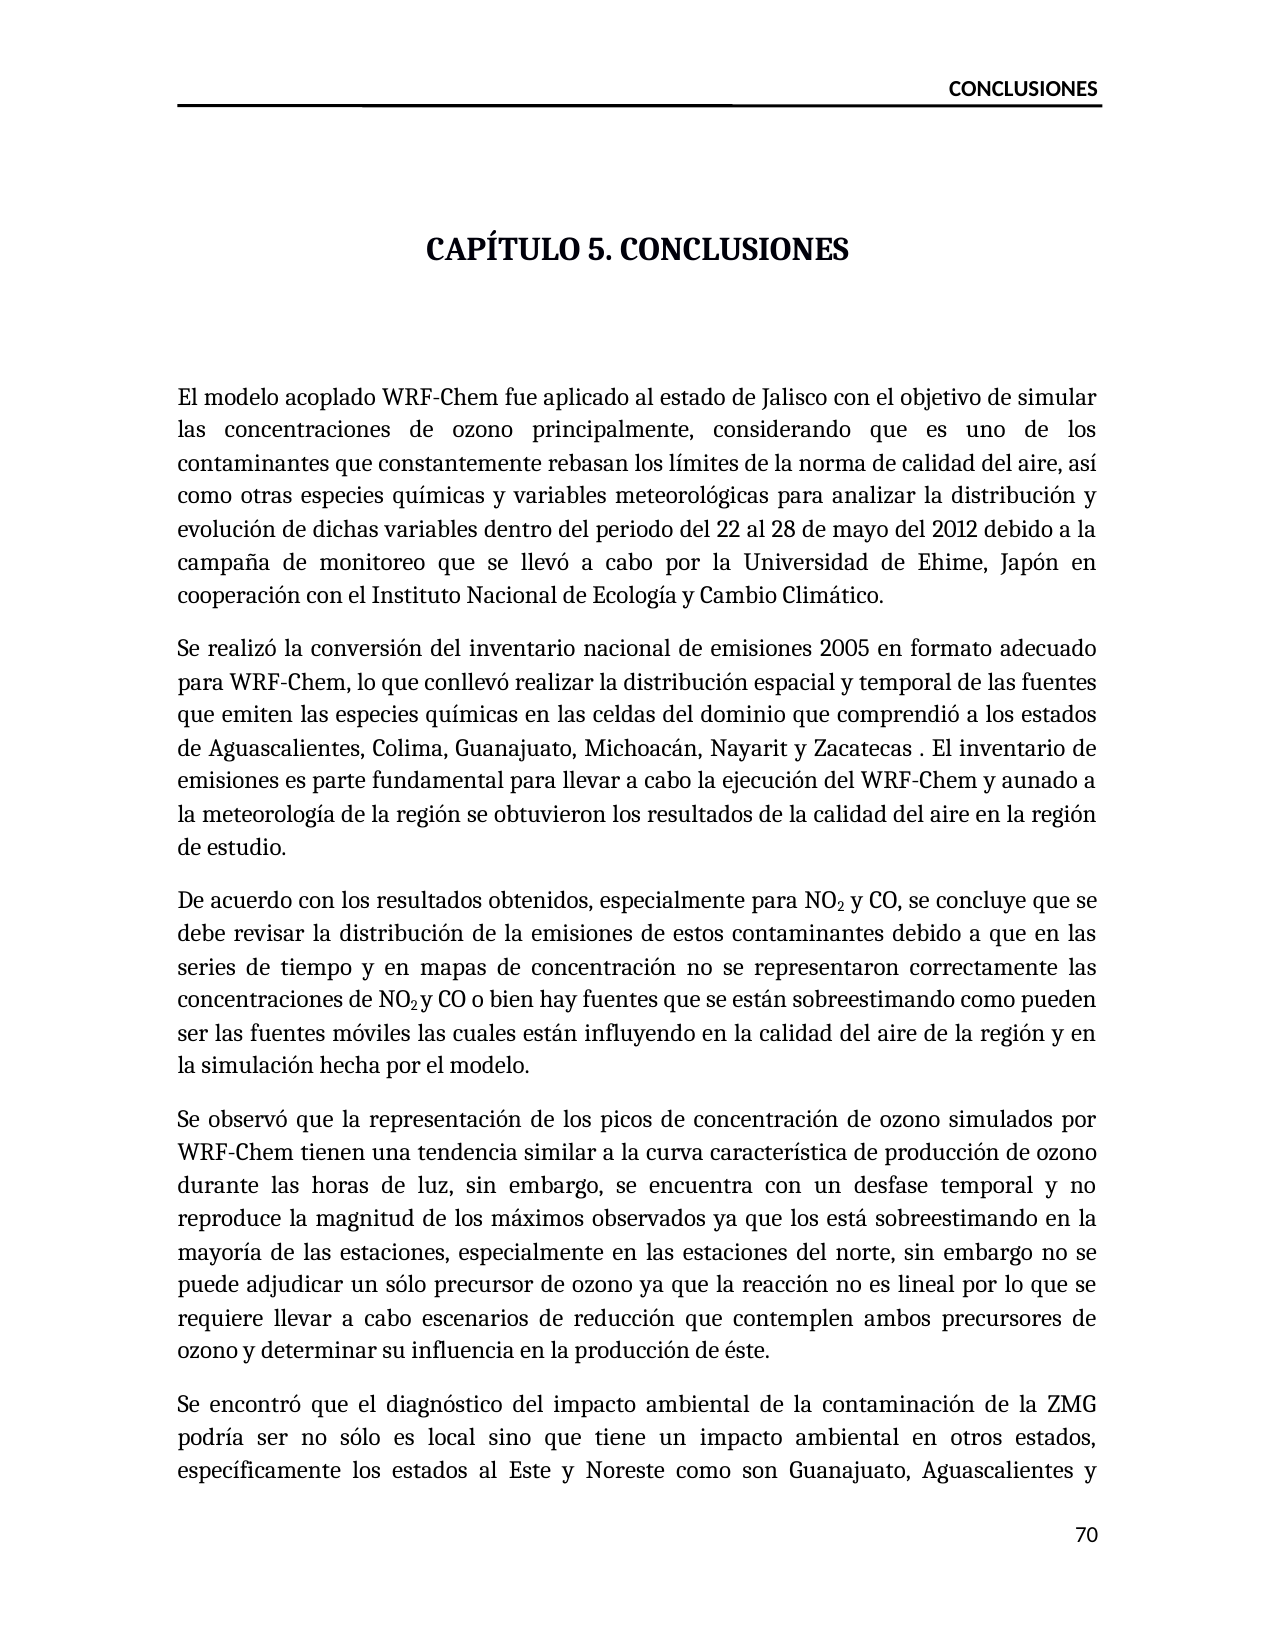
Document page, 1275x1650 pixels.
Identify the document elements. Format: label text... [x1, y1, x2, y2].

text El modelo acoplado WRF-Chem fue aplicado al estado de Jalisco con el objetivo de simular las concentraciones de ozono principalmente, considerando que es uno de los contaminantes que constantemente rebasan los límites de la norma de calidad del aire, así como otras especies químicas y variables meteorológicas para analizar la distribución y evolución de dichas variables dentro del periodo del 22 al 28 de mayo del 2012 debido a la campaña de monitoreo que se llevó a cabo por la Universidad de Ehime, Japón en cooperación con el Instituto Nacional de Ecología y Cambio Climático. [177, 382, 1098, 609]
subtitle CAPÍTULO 5. CONCLUSIONES [177, 231, 1098, 269]
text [177, 1390, 1098, 1485]
text De acuerdo con los resultados obtenidos, especialmente para NO2 y CO, se concluye que se debe revisar la distribución de la emisiones de estos contaminantes debido a que en las series de tiempo y en mapas de concentración no se representaron correctamente las concentraciones de NO2 y CO o bien hay fuentes que se están sobreestimando como pueden ser las fuentes móviles las cuales están influyendo en la calidad del aire de la región y en la simulación hecha por el modelo. [177, 886, 1098, 1080]
text Se realizó la conversión del inventario nacional de emisiones 2005 en formato adecuado para WRF-Chem, lo que conllevó realizar la distribución espacial y temporal de las fuentes que emiten las especies químicas en las celdas del dominio que comprendió a los estados de Aguascalientes, Colima, Guanajuato, Michoacán, Nayarit y Zacatecas . El inventario de emisiones es parte fundamental para llevar a cabo la ejecución del WRF-Chem y aunado a la meteorología de la región se obtuvieron los resultados de la calidad del aire en la región de estudio. [177, 634, 1098, 861]
text Se observó que la representación de los picos de concentración de ozono simulados por WRF-Chem tienen una tendencia similar a la curva característica de producción de ozono durante las horas de luz, sin embargo, se encuentra con un desfase temporal y no reproduce la magnitud de los máximos observados ya que los está sobreestimando en la mayoría de las estaciones, especialmente en las estaciones del norte, sin embargo no se puede adjudicar un sólo precursor de ozono ya que la reacción no es lineal por lo que se requiere llevar a cabo escenarios de reducción que contemplen ambos precursores de ozono y determinar su influencia en la producción de éste. [177, 1105, 1098, 1365]
